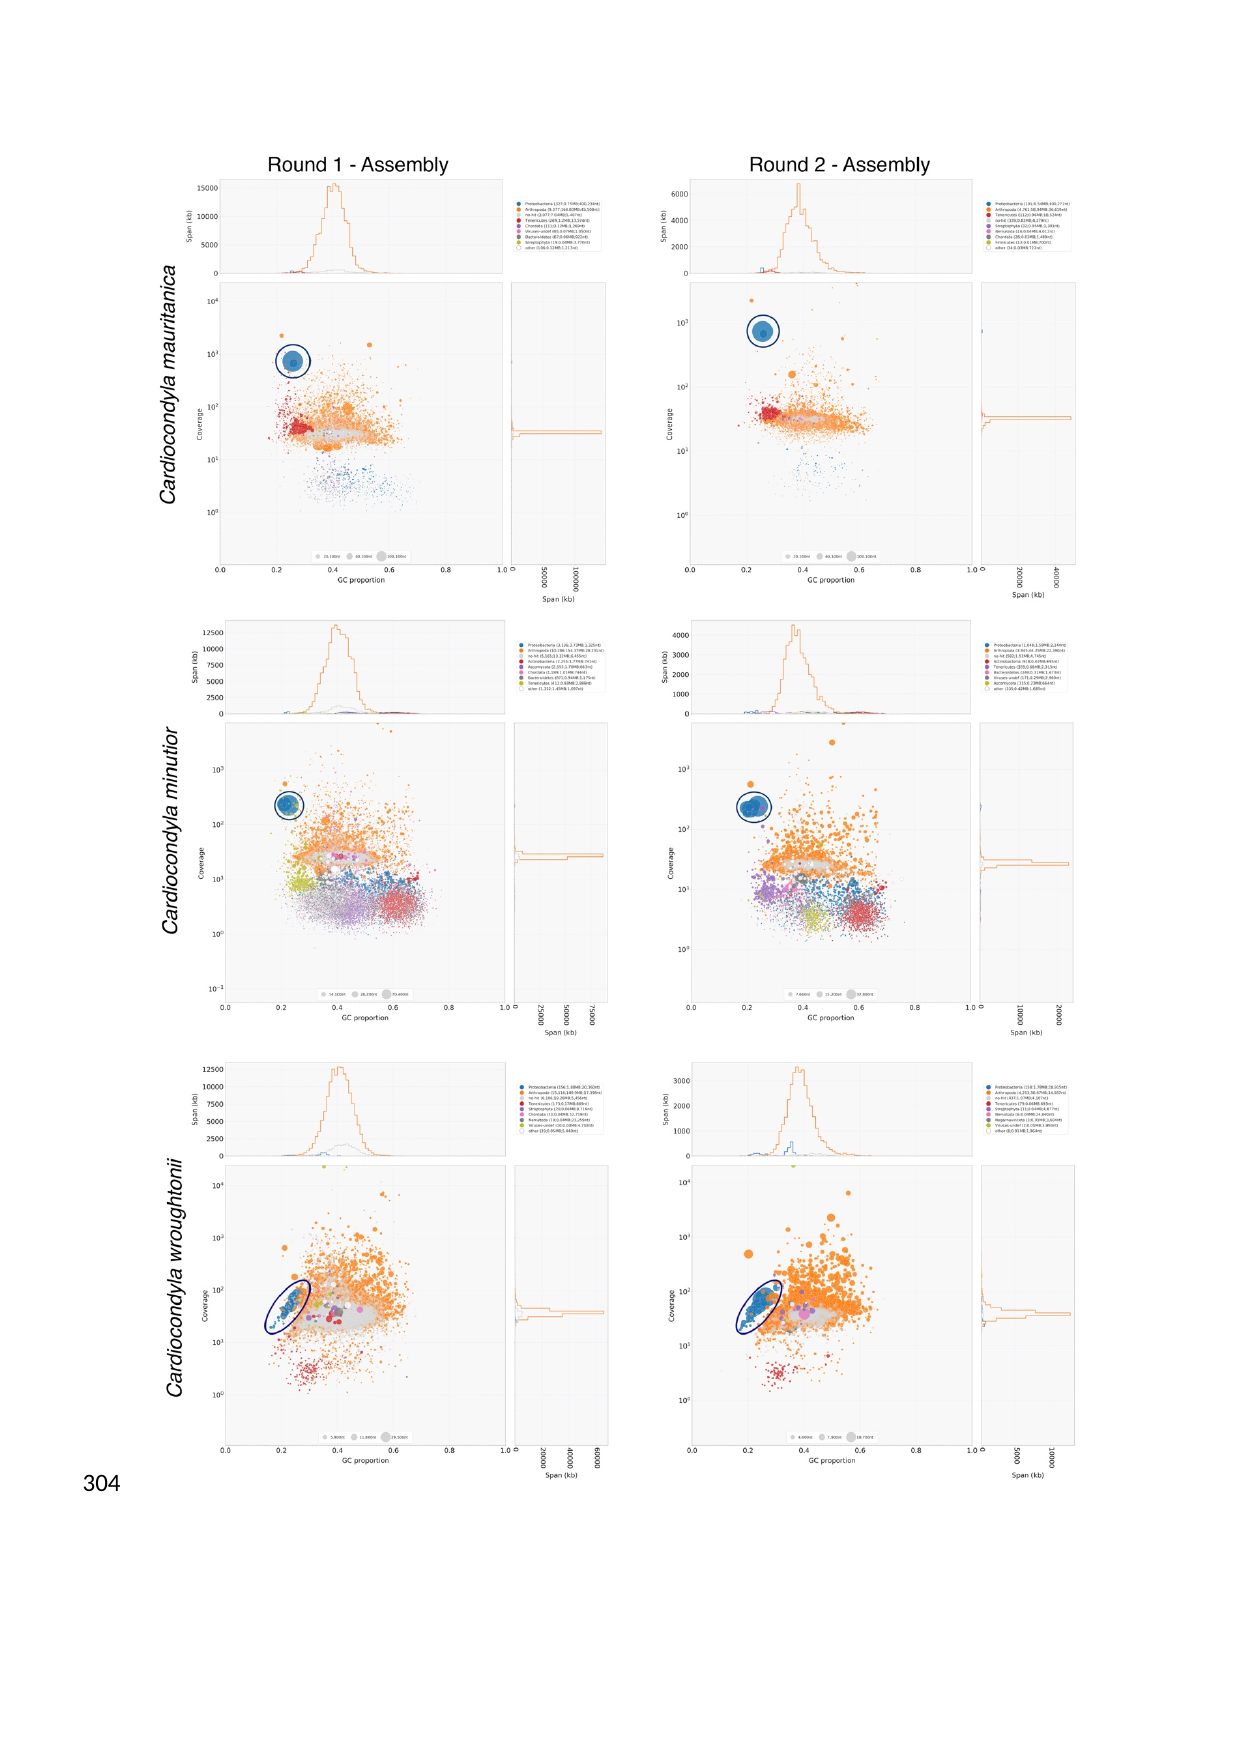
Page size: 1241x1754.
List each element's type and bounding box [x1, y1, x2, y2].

picture [150, 150, 1091, 1492]
